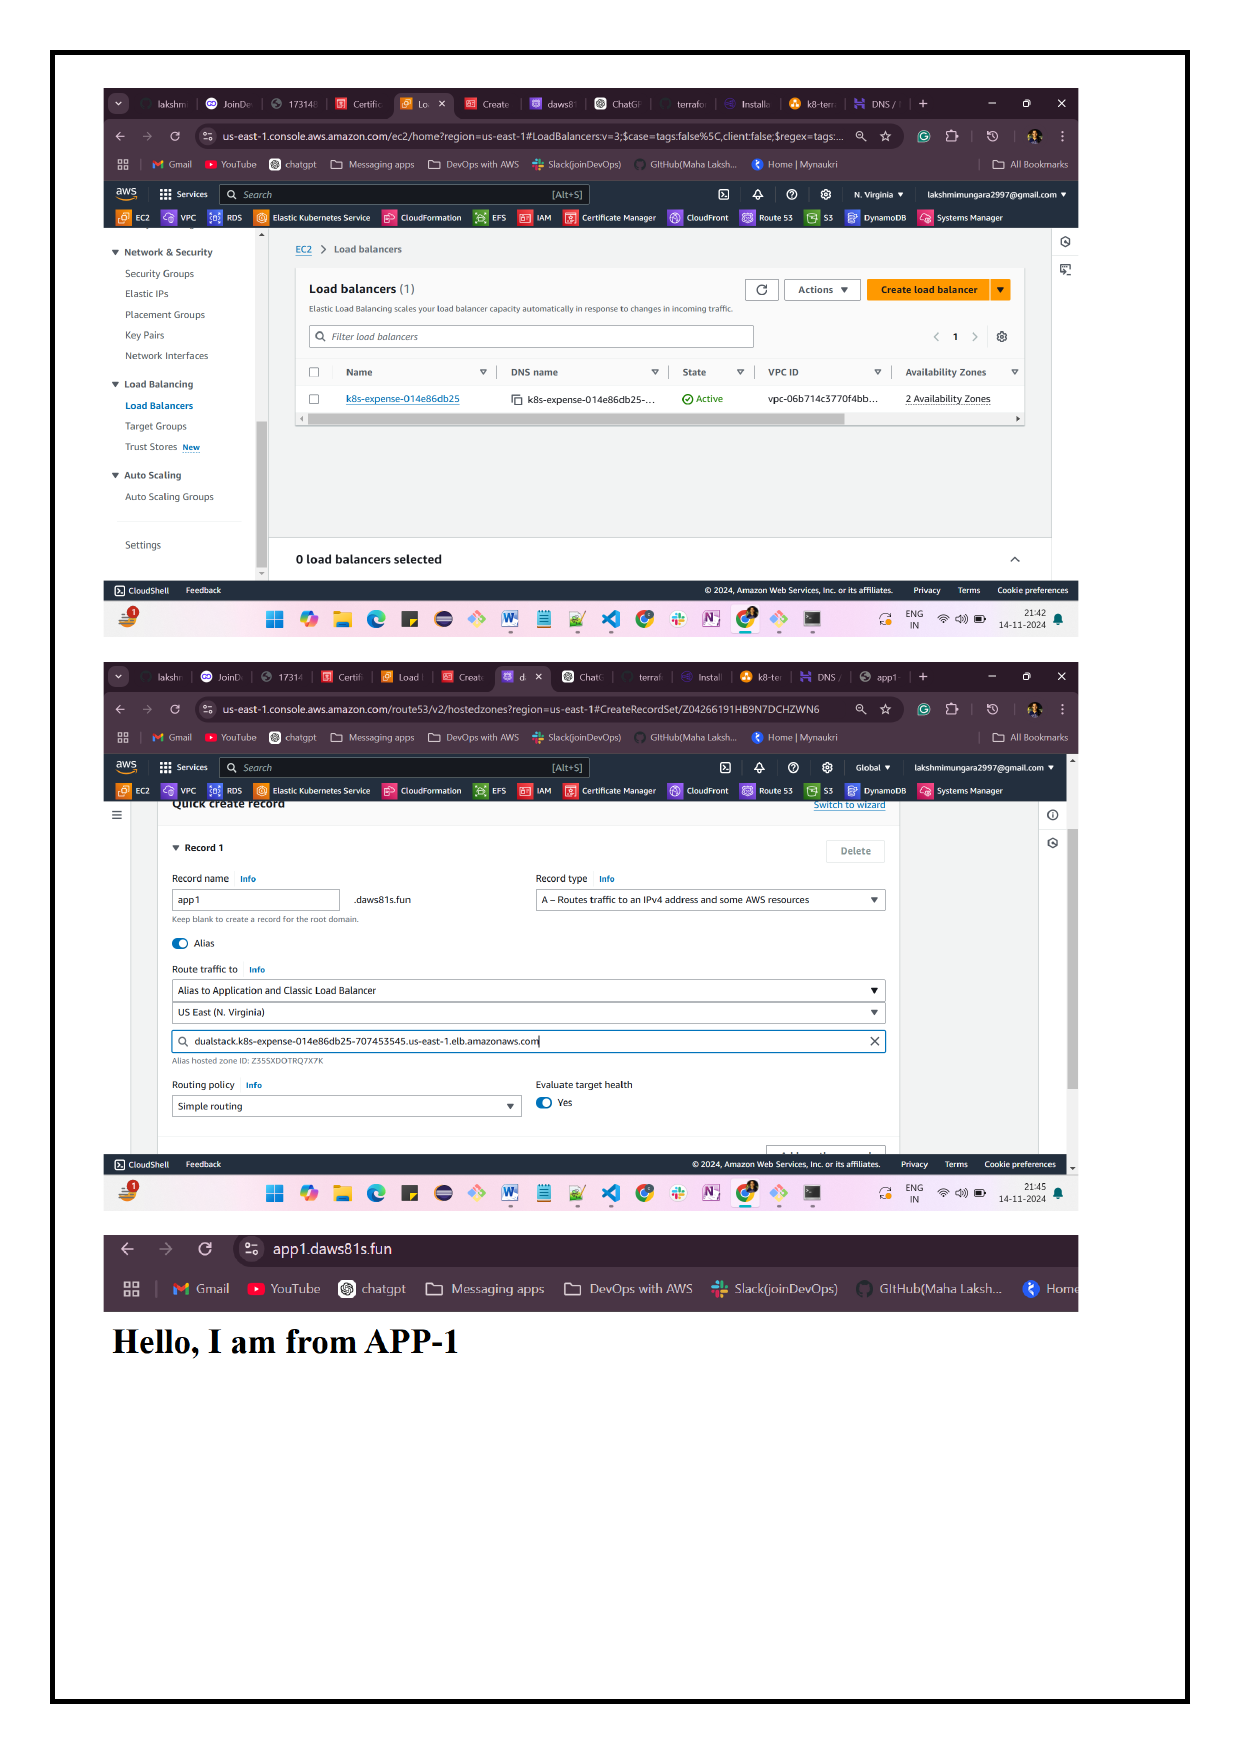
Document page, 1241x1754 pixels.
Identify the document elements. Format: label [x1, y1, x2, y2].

picture [103, 88, 1079, 637]
picture [103, 1235, 1079, 1414]
picture [103, 662, 1079, 1211]
